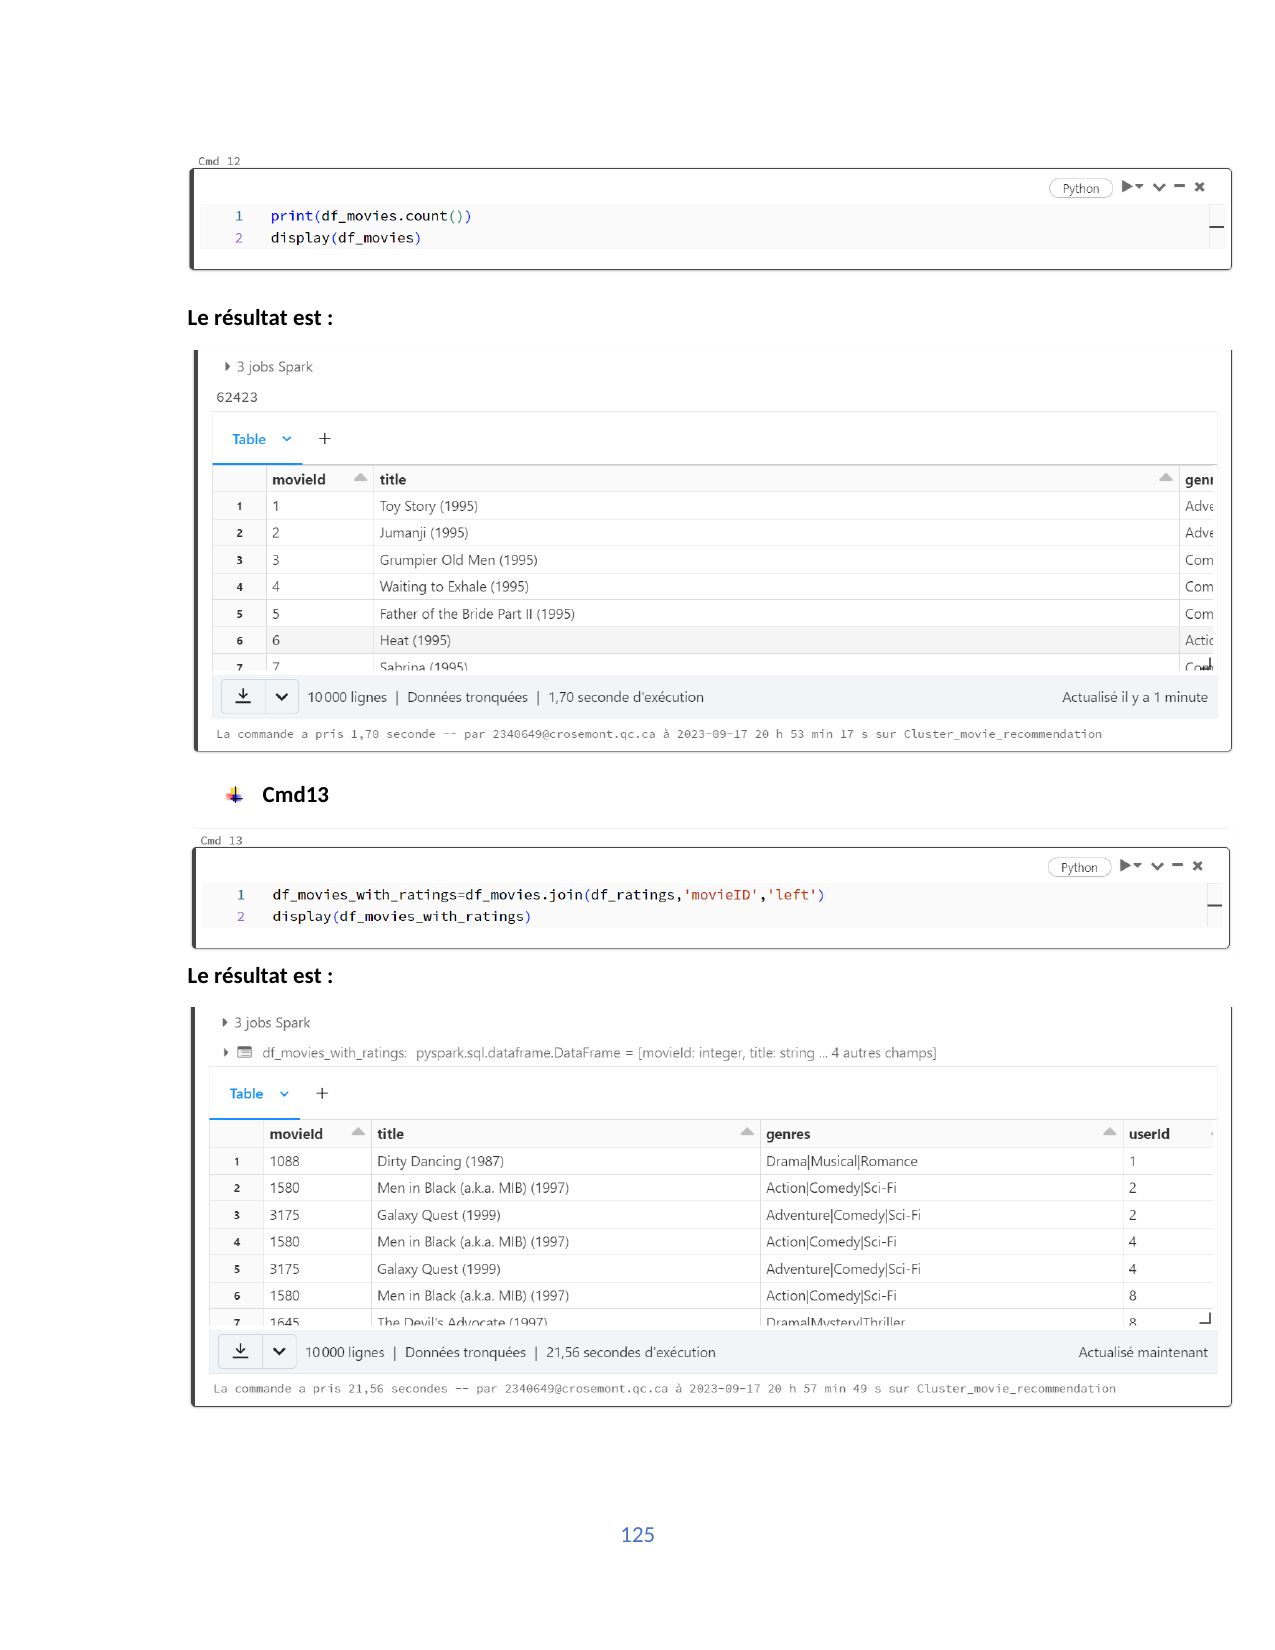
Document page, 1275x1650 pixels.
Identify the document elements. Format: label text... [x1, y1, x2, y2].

text Le résultat est : [187, 959, 1162, 989]
list Cmd13 [225, 780, 1162, 808]
picture [187, 350, 1238, 762]
picture [226, 785, 243, 803]
picture [187, 827, 1238, 959]
picture [187, 1007, 1238, 1415]
text Le résultat est : [187, 303, 1162, 331]
picture [187, 150, 1238, 285]
